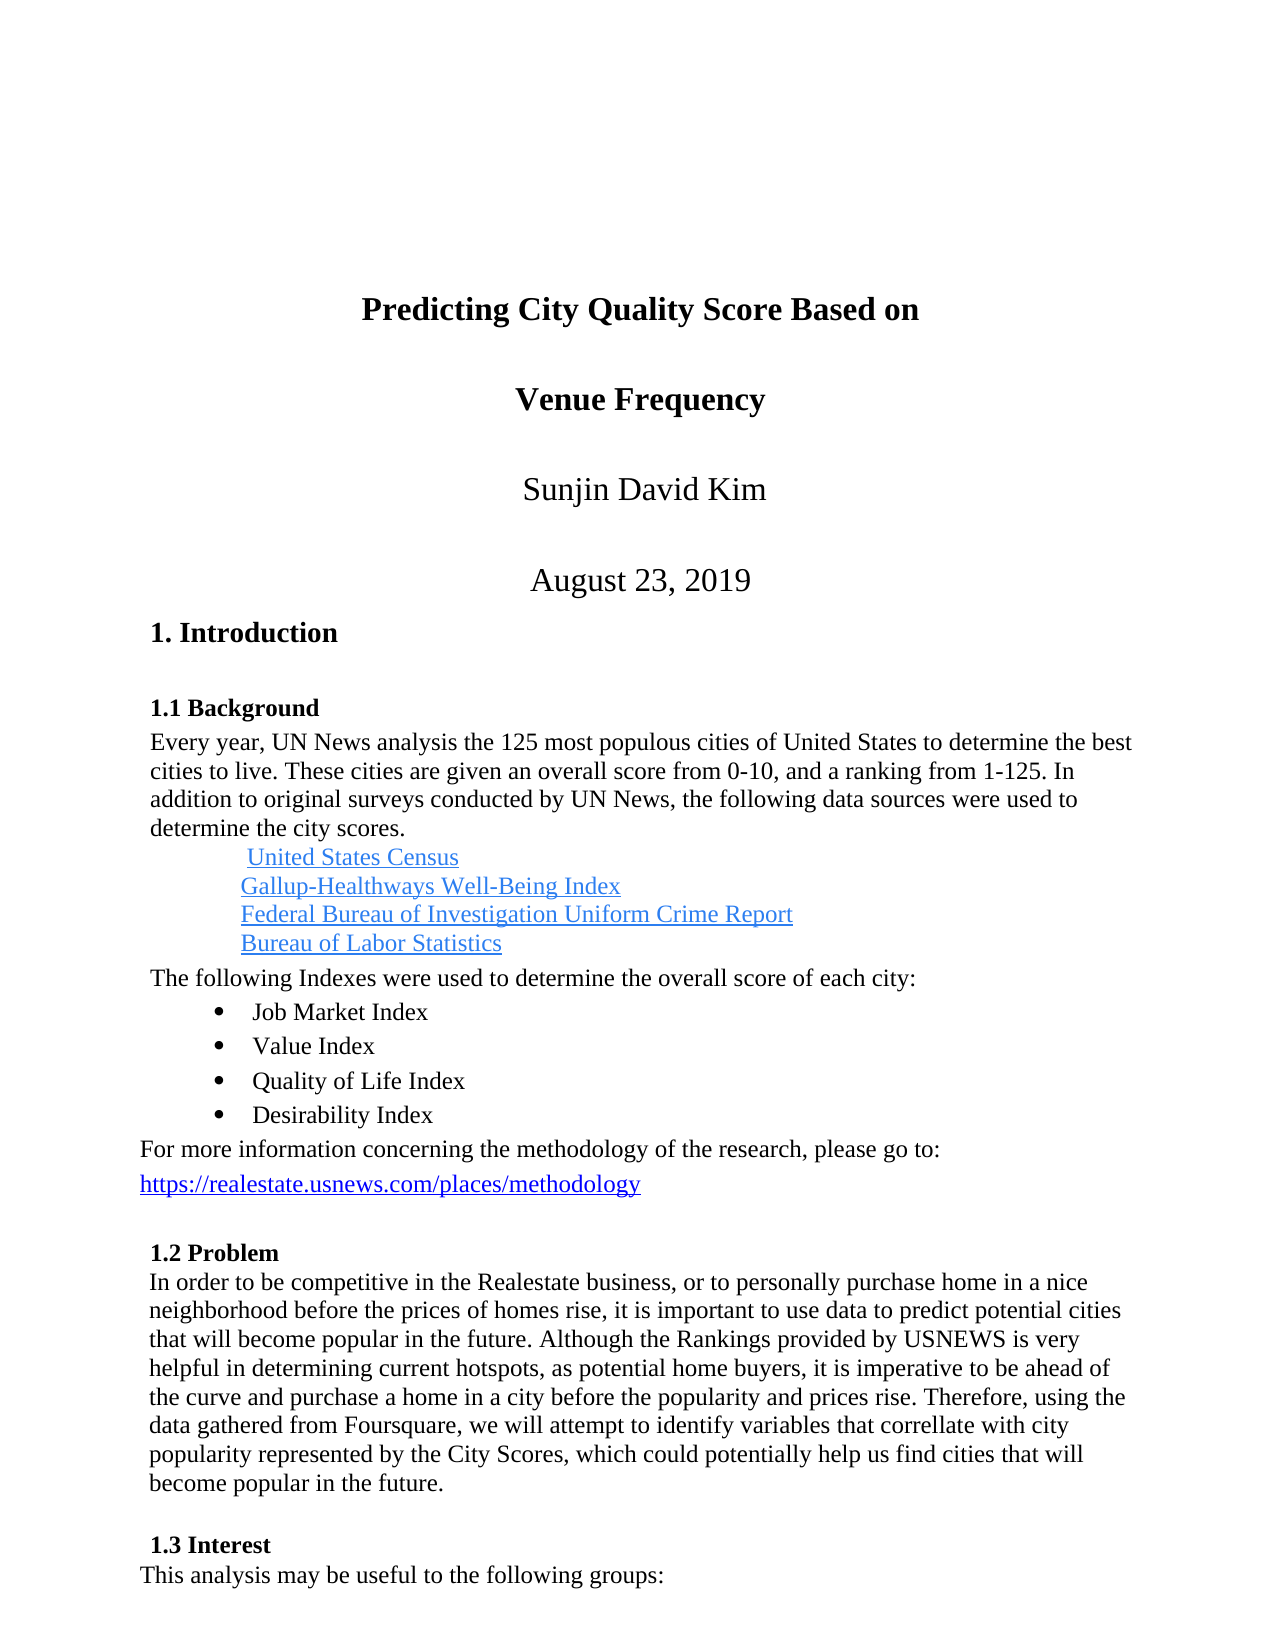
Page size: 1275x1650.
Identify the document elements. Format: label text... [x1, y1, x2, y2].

text Predicting City Quality Score Based on Venue Frequency [361, 289, 920, 417]
text This analysis may be useful to the following groups: [139, 1560, 1139, 1588]
subtitle Problem [150, 1238, 1139, 1266]
subtitle Introduction [150, 615, 1139, 648]
list Value Index [214, 1031, 1139, 1060]
text In order to be competitive in the Realestate business, or to personally purchase home in a nice neighborhood before the prices of homes rise, it is important to use data to predict potential cities that will become popular in the future. Although the Rankings provided by USNEWS is very helpful in determining current hotspots, as potential home buyers, it is imperative to be ahead of the curve and purchase a home in a city before the popularity and prices rise. Therefore, using the data gathered from Foursquare, we will attempt to identify variables that correllate with city popularity represented by the City Scores, which could potentially help us find cities that will become popular in the future. [149, 1267, 1139, 1497]
text  Bureau of Labor Statistics [139, 928, 1139, 957]
text The following Indexes were used to determine the overall score of each city: [150, 963, 1139, 991]
list Job Market Index [214, 997, 1139, 1026]
text August 23, 2019 [361, 560, 920, 598]
text Every year, UN News analysis the 125 most populous cities of United States to determine the best cities to live. These cities are given an overall score from 0-10, and a ranking from 1-125. In addition to original surveys conducted by UN News, the following data sources were used to determine the city scores. [150, 727, 1139, 842]
text For more information concerning the methodology of the research, please go to: [139, 1134, 1139, 1163]
subtitle Interest [150, 1531, 1139, 1559]
text  Gallup-Healthways Well-Being Index [139, 871, 1139, 899]
list Desirability Index [214, 1100, 1139, 1129]
text  United States Census [139, 842, 1139, 871]
subtitle Background [150, 693, 1139, 721]
text https://realestate.usnews.com/places/methodology [139, 1169, 1139, 1198]
text  Federal Bureau of Investigation Uniform Crime Report [139, 899, 1139, 928]
list Quality of Life Index [214, 1066, 1139, 1094]
text Sunjin David Kim [361, 469, 928, 508]
